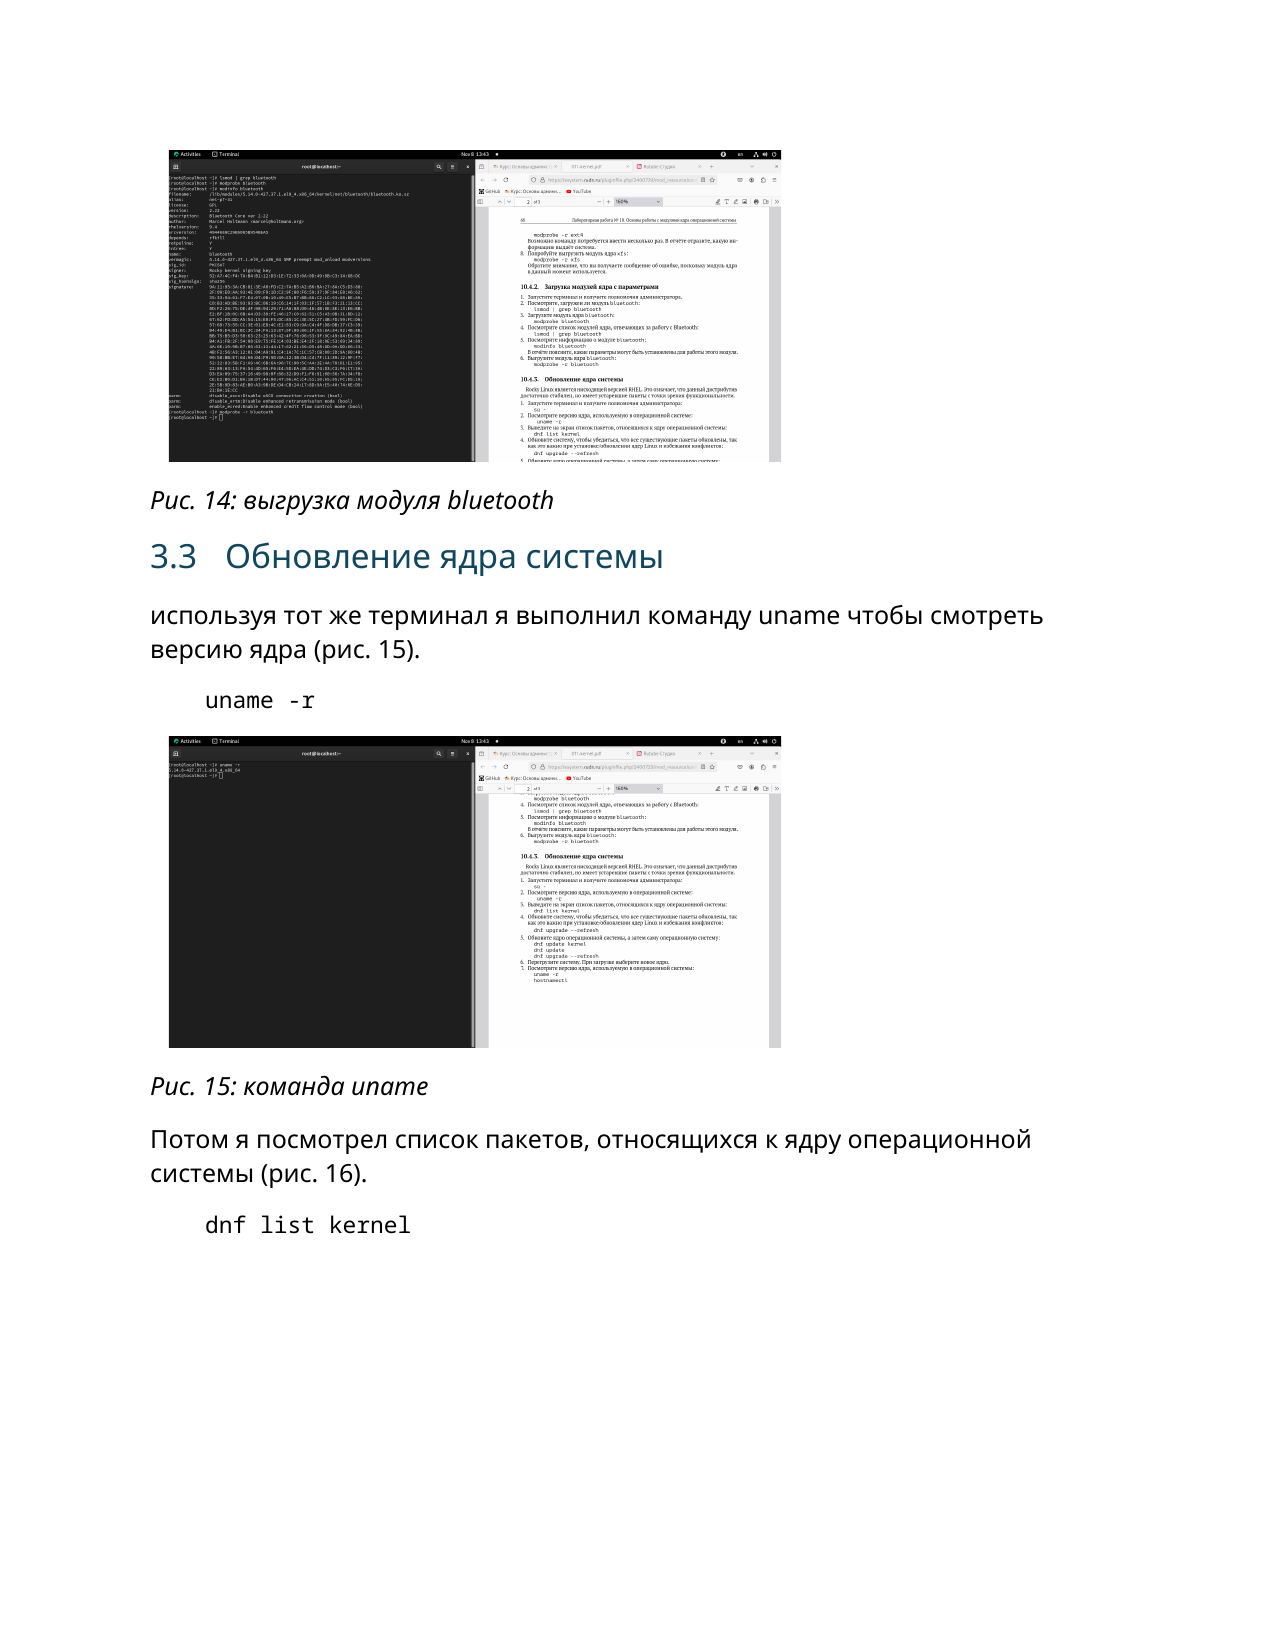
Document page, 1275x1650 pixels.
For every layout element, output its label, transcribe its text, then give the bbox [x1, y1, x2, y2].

text Рис. 14: выгрузка модуля bluetooth [150, 482, 1125, 517]
text Потом я посмотрел список пакетов, относящихся к ядру операционной системы (рис. 16). [150, 1122, 1125, 1190]
subtitle 3.3 Обновление ядра системы [150, 533, 1125, 579]
picture [168, 150, 782, 462]
text uname -r [150, 684, 1125, 716]
picture [168, 736, 782, 1048]
text dnf list kernel [150, 1208, 1125, 1240]
text используя тот же терминал я выполнил команду uname чтобы смотреть версию ядра (рис. 15). [150, 597, 1125, 666]
text Рис. 15: команда uname [150, 1069, 1125, 1103]
